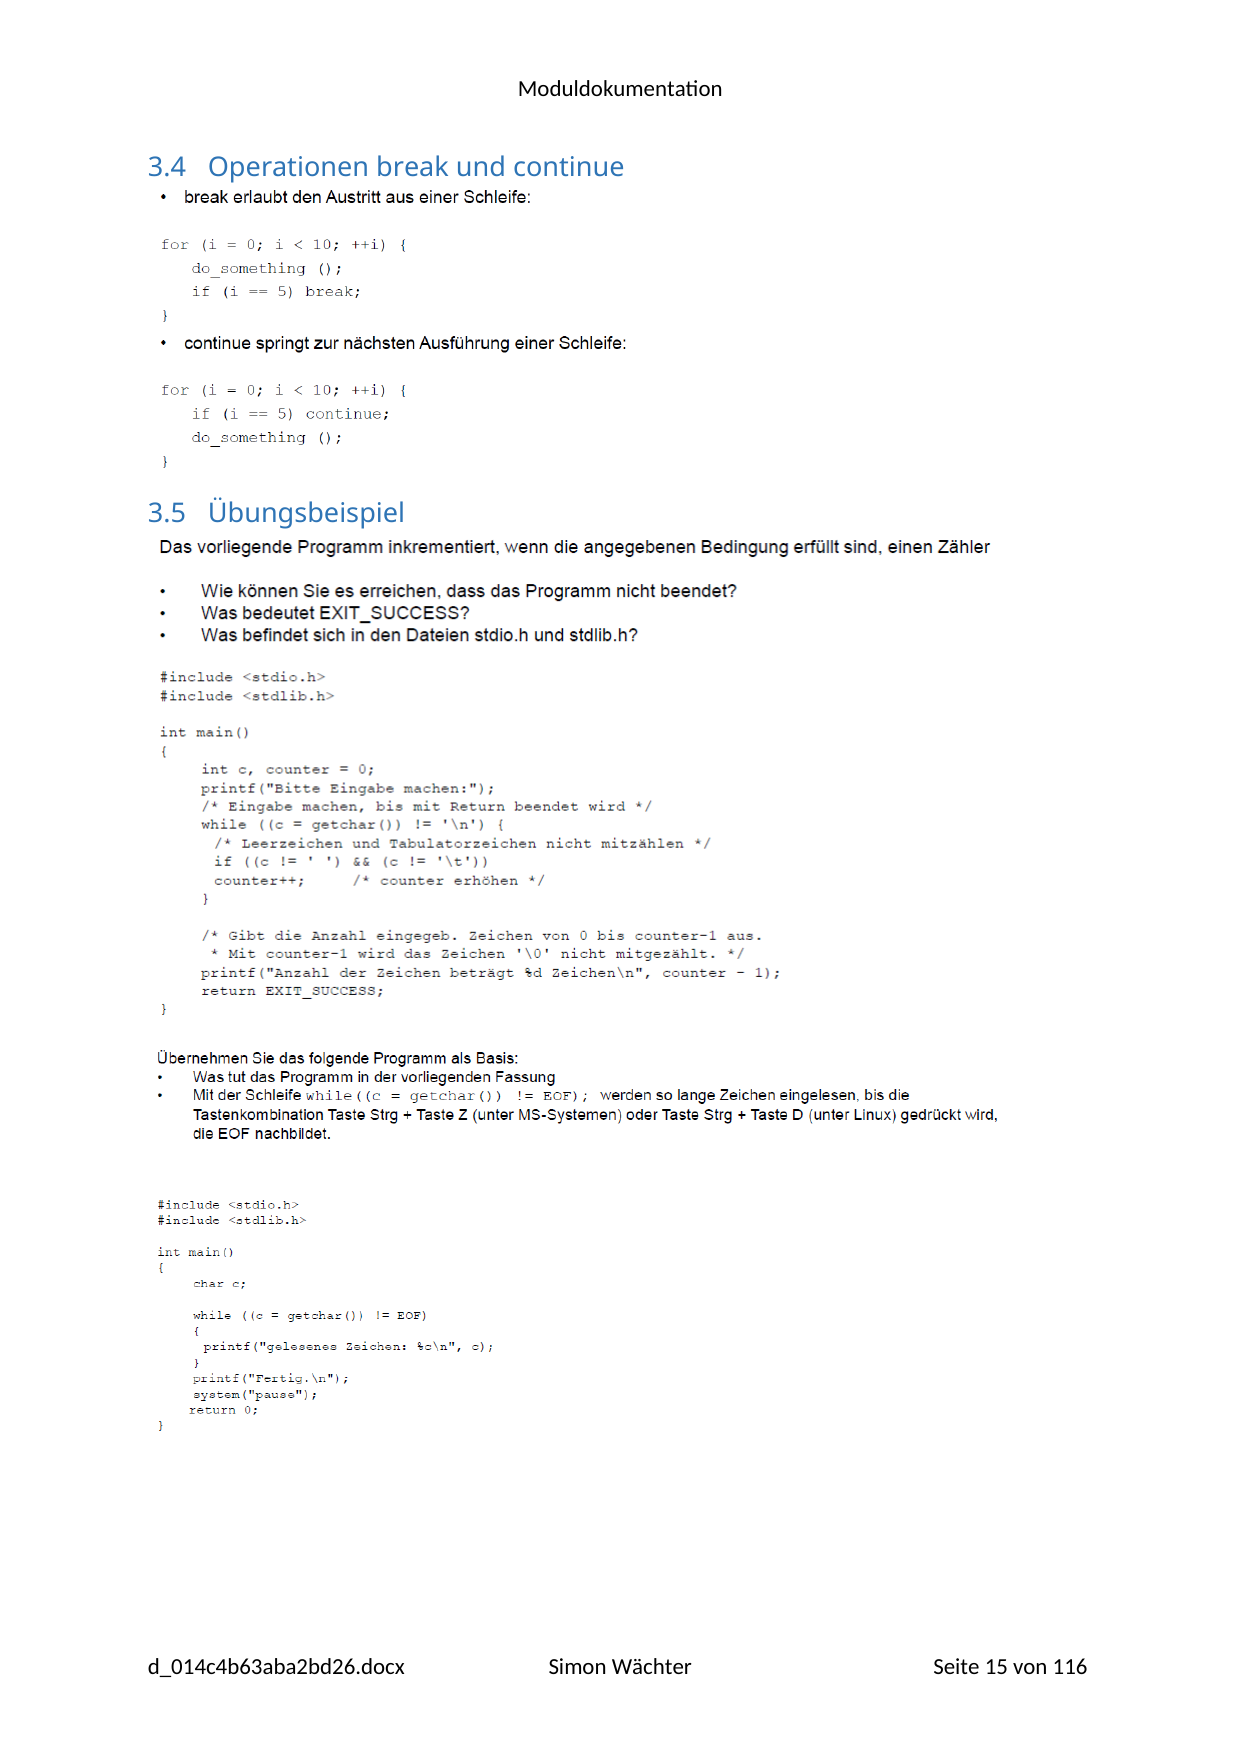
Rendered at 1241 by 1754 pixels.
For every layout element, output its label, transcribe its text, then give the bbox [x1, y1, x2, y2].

subtitle Operationen break und continue [148, 148, 1093, 184]
picture [147, 187, 631, 476]
picture [147, 533, 999, 1027]
picture [147, 1046, 1006, 1444]
subtitle Übungsbeispiel [148, 494, 1093, 531]
